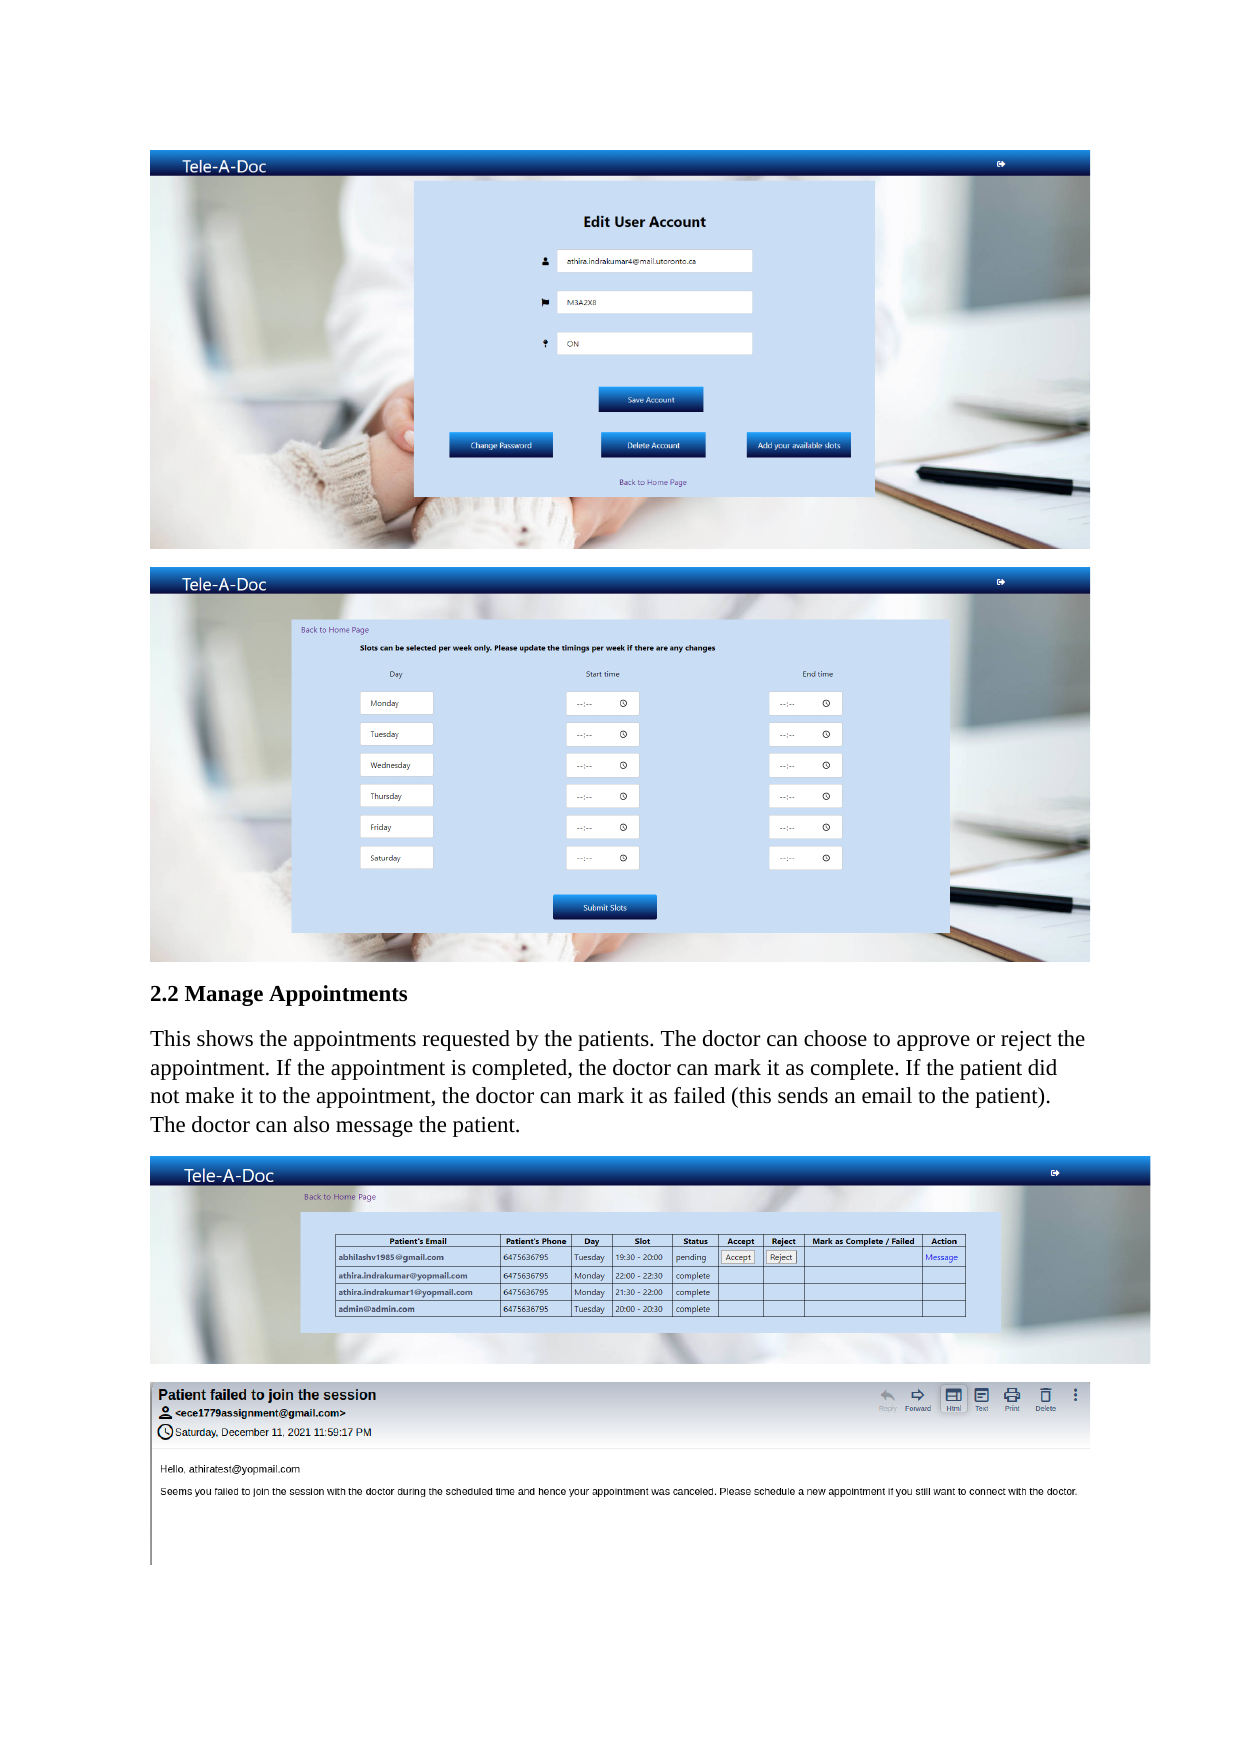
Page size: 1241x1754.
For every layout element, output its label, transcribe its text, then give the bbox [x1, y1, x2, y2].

picture [150, 1382, 1091, 1565]
picture [150, 567, 1091, 962]
text This shows the appointments requested by the patients. The doctor can choose to approve or reject the appointment. If the appointment is completed, the doctor can mark it as complete. If the patient did not make it to the appointment, the doctor can mark it as failed (this sends an email to the patient). The doctor can also message the patient. [150, 1026, 1090, 1137]
picture [150, 1156, 1151, 1364]
picture [150, 150, 1091, 549]
text 2.2 Manage Appointments [150, 980, 1090, 1007]
